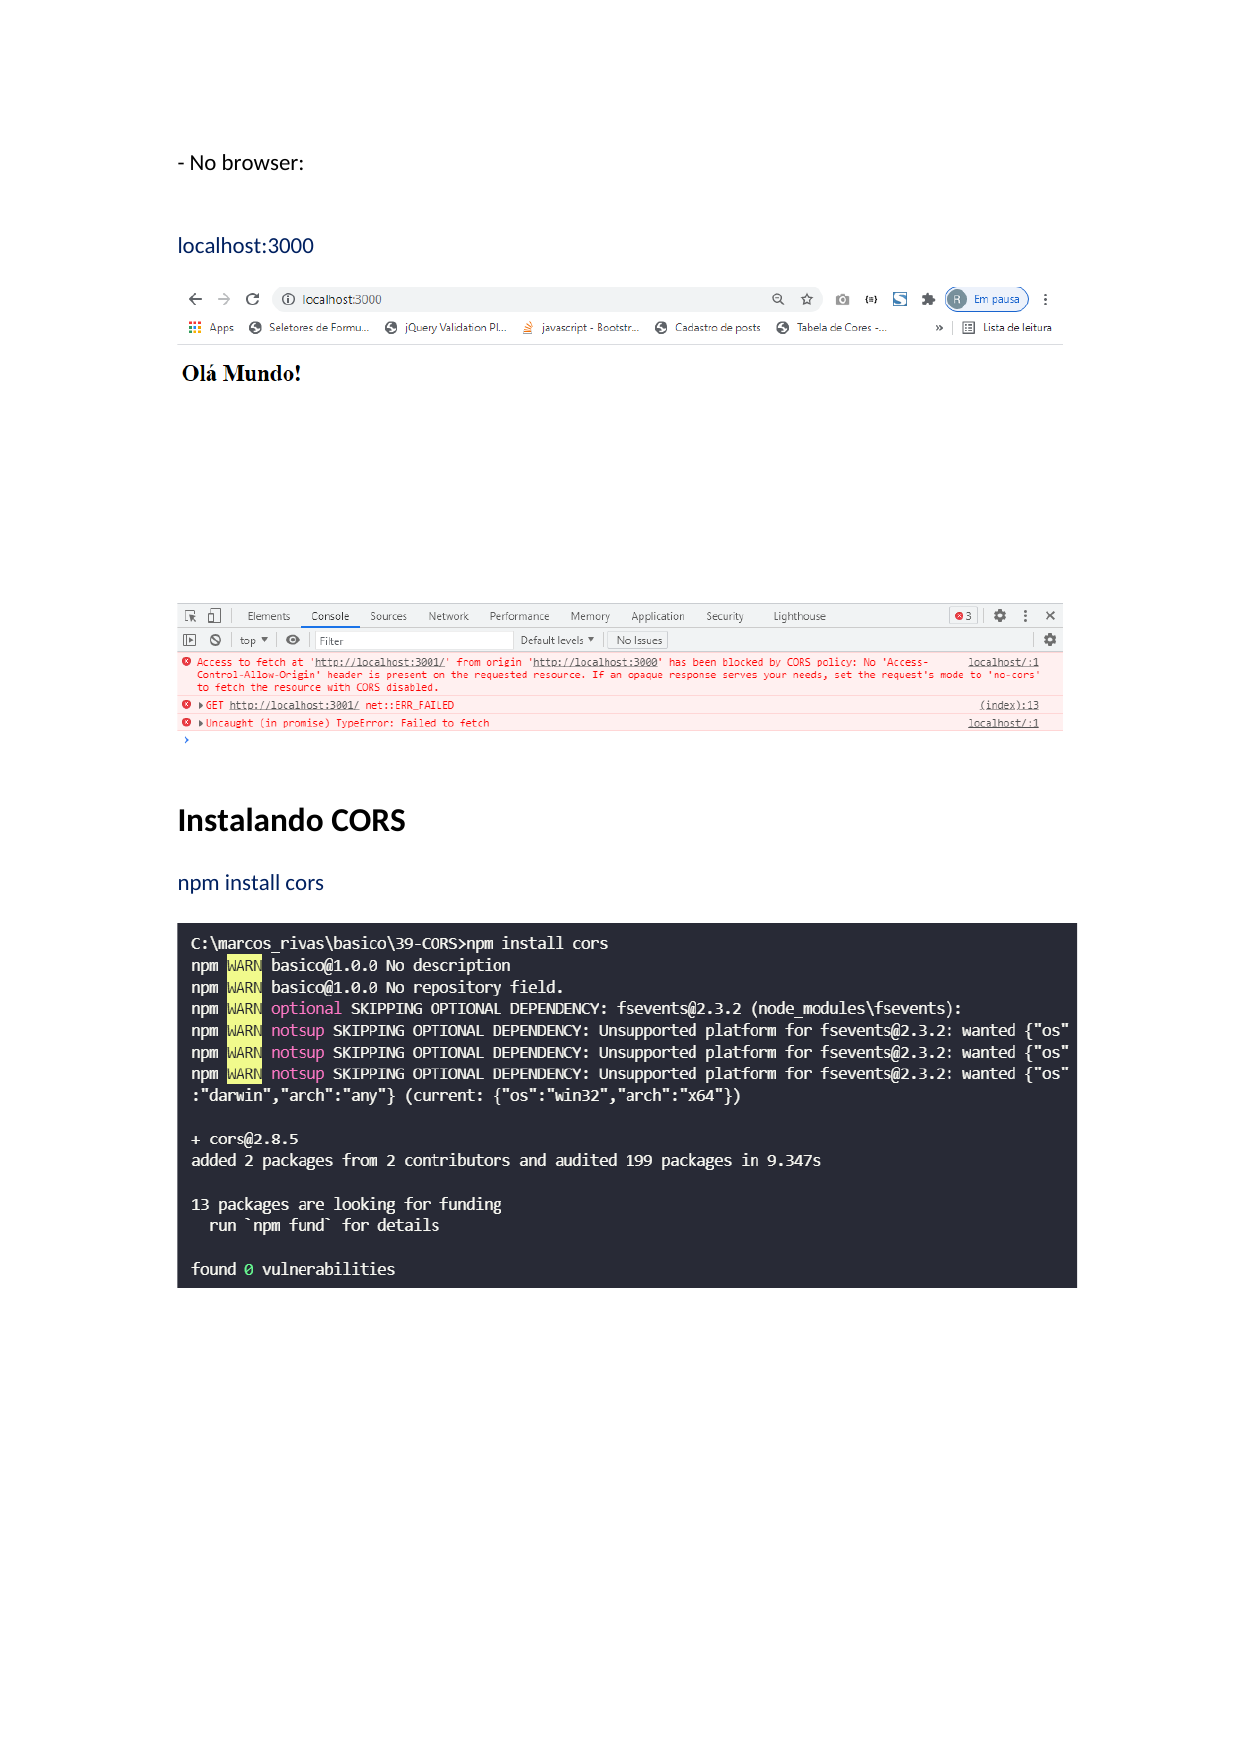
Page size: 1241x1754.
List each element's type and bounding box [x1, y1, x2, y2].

picture [177, 287, 1063, 744]
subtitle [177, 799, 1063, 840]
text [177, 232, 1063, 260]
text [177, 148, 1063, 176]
picture [177, 923, 1078, 1288]
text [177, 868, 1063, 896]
